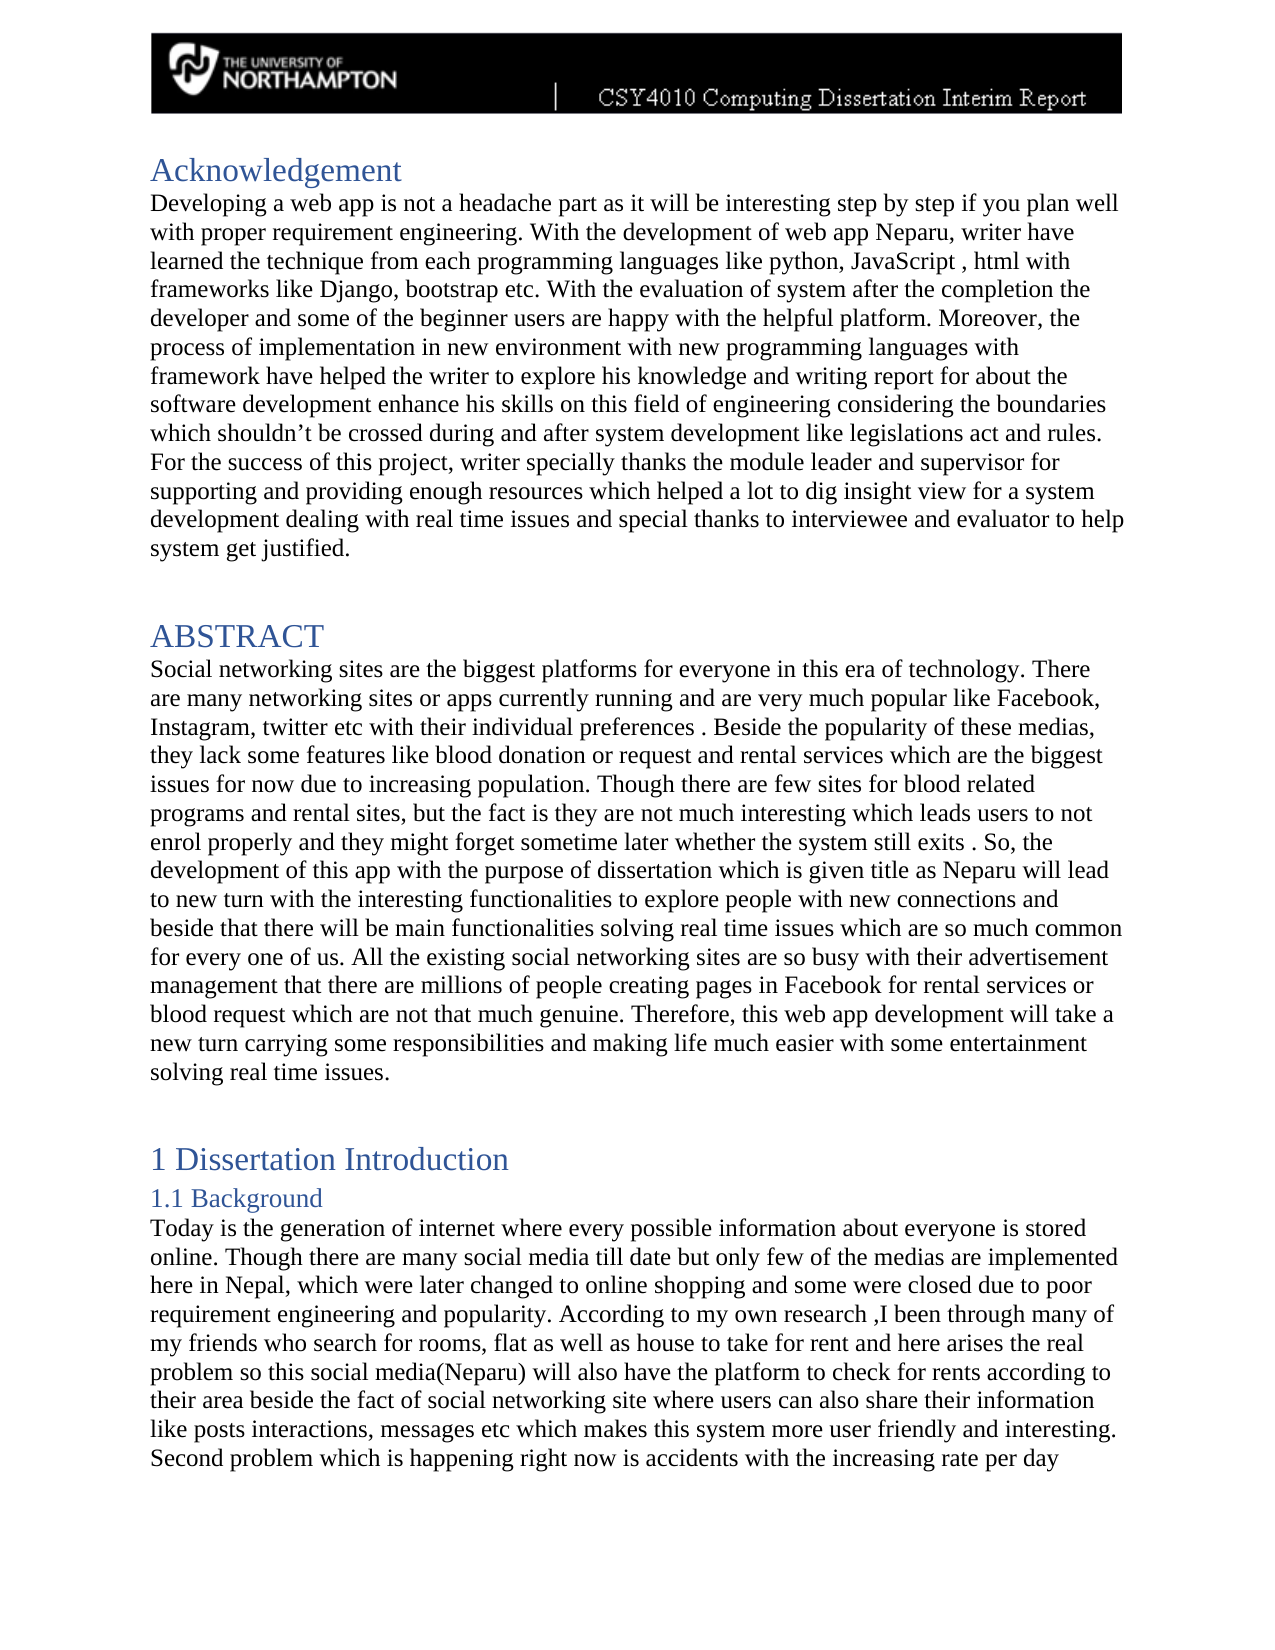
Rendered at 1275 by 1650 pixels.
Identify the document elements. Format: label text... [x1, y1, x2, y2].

text Developing a web app is not a headache part as it will be interesting step by step if you plan well with proper requirement engineering. With the development of web app Neparu, writer have learned the technique from each programming languages like python, JavaScript , html with frameworks like Django, bootstrap etc. With the evaluation of system after the completion the developer and some of the beginner users are happy with the helpful platform. Moreover, the process of implementation in new environment with new programming languages with framework have helped the writer to explore his knowledge and writing report for about the software development enhance his skills on this field of engineering considering the boundaries which shouldn’t be crossed during and after system development like legislations act and rules. For the success of this project, writer specially thanks the module leader and supervisor for supporting and providing enough resources which helped a lot to dig insight view for a system development dealing with real time issues and special thanks to interviewee and evaluator to help system get justified. [150, 188, 1125, 562]
subtitle 1 Dissertation Introduction [150, 1139, 1125, 1177]
subtitle 1.1 Background [150, 1182, 1125, 1213]
subtitle Acknowledgement [150, 150, 1125, 188]
picture [150, 21, 1122, 116]
text Social networking sites are the biggest platforms for everyone in this era of technology. There are many networking sites or apps currently running and are very much popular like Facebook, Instagram, twitter etc with their individual preferences . Beside the popularity of these medias, they lack some features like blood donation or request and rental services which are the biggest issues for now due to increasing population. Though there are few sites for blood related programs and rental sites, but the fact is they are not much interesting which leads users to not enrol properly and they might forget sometime later whether the system still exits . So, the development of this app with the purpose of dissertation which is given title as Neparu will lead to new turn with the interesting functionalities to explore people with new connections and beside that there will be main functionalities solving real time issues which are so much common for every one of us. All the existing social networking sites are so busy with their advertisement management that there are millions of people creating pages in Facebook for rental services or blood request which are not that much genuine. Therefore, this web app development will take a new turn carrying some responsibilities and making life much easier with some entertainment solving real time issues. [150, 654, 1125, 1085]
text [150, 1213, 1125, 1472]
subtitle ABSTRACT [150, 616, 1125, 654]
